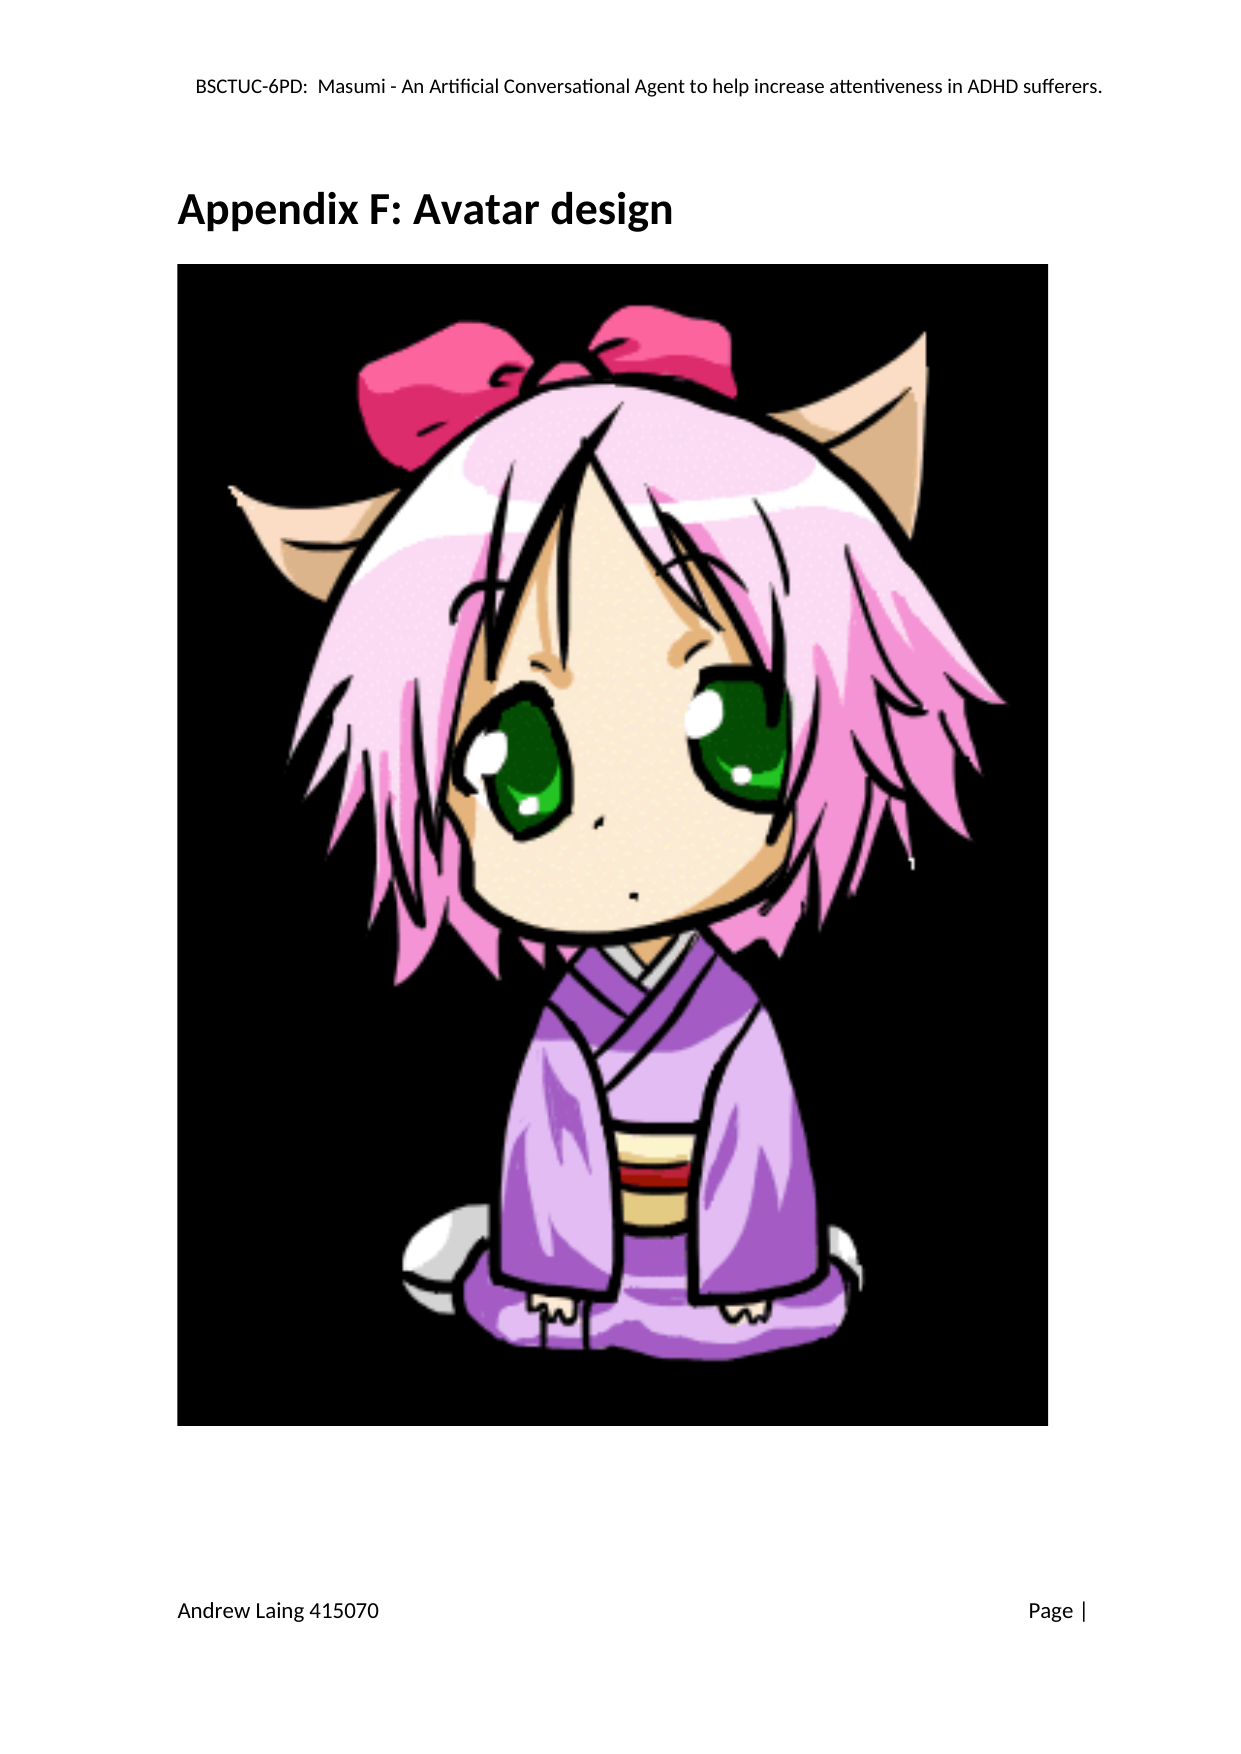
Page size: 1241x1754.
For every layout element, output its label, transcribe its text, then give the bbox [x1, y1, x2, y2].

subtitle Appendix F: Avatar design [177, 180, 1122, 236]
picture [177, 264, 1049, 1426]
